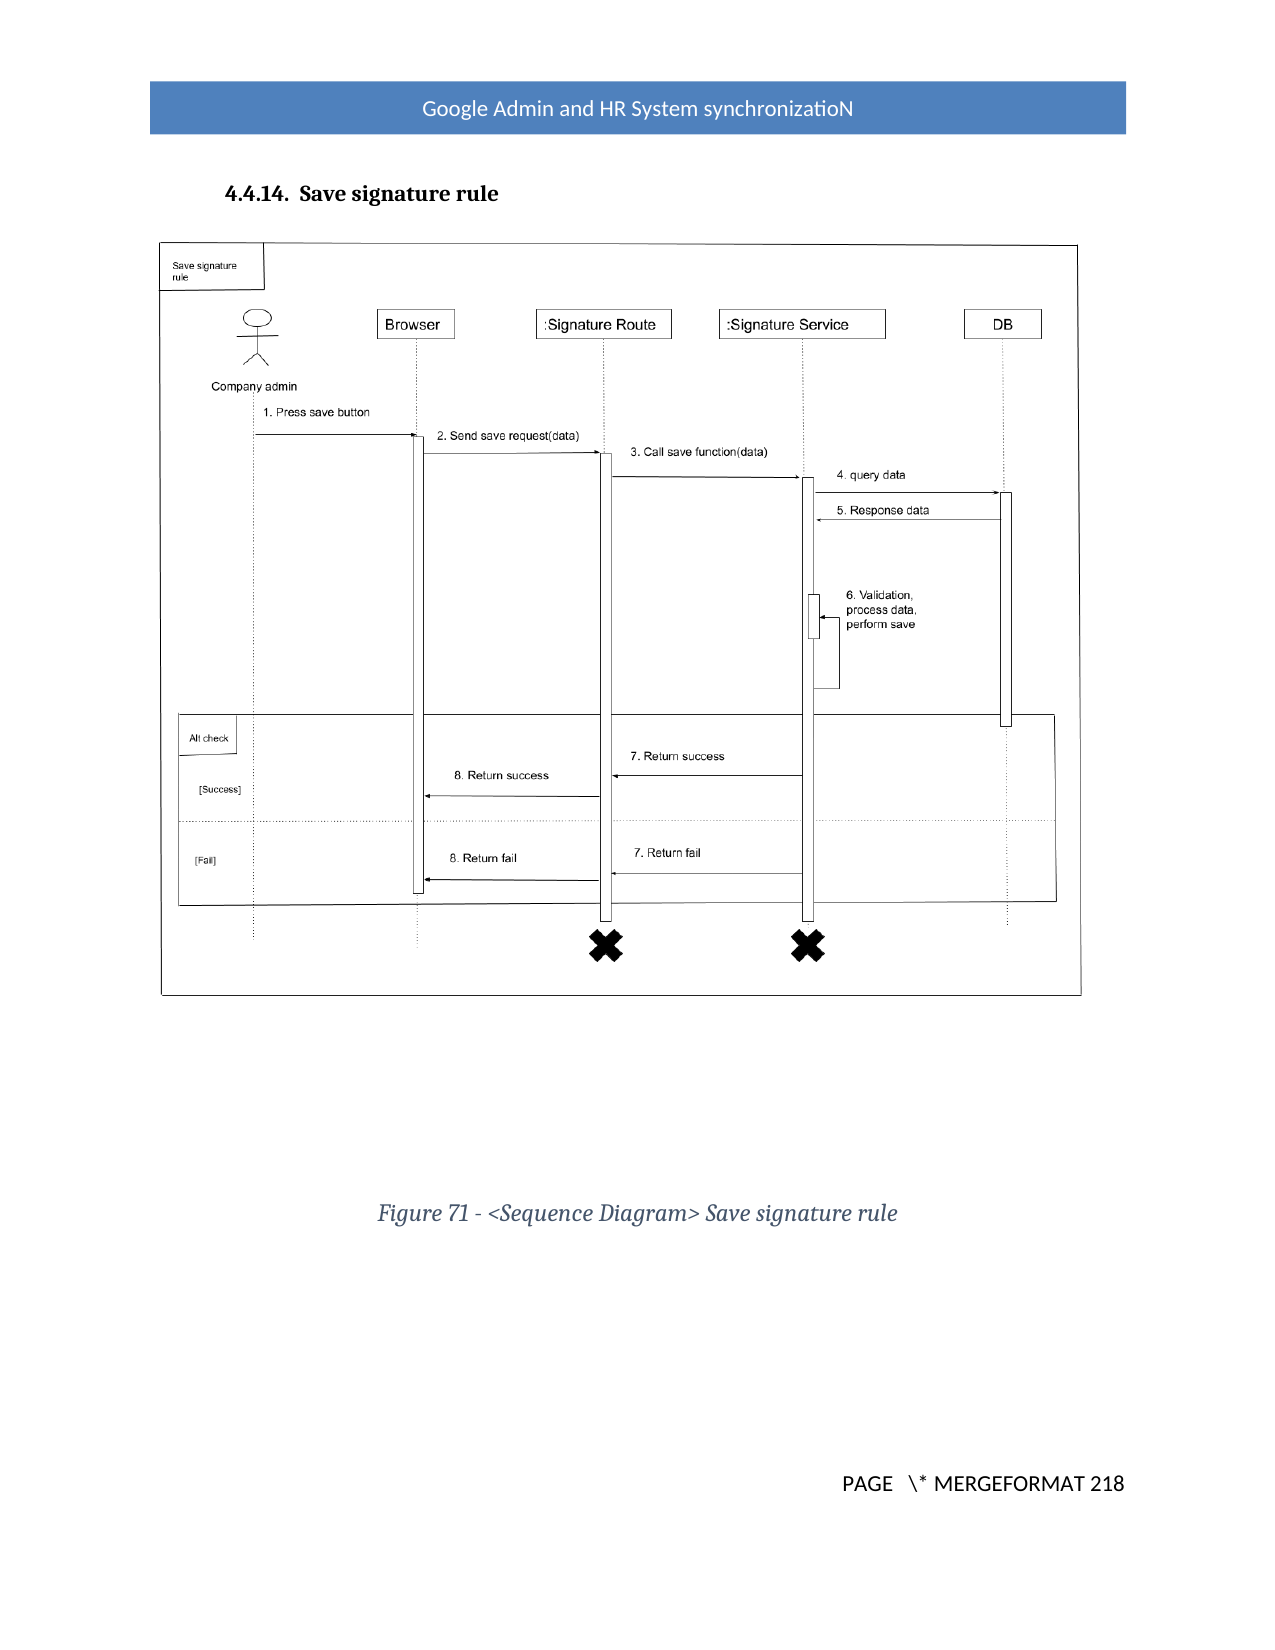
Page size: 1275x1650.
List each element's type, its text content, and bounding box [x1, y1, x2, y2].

subtitle Save signature rule [225, 181, 1125, 207]
picture [150, 231, 1125, 1166]
text Figure 71 - <Sequence Diagram> Save signature rule [150, 1199, 1125, 1228]
